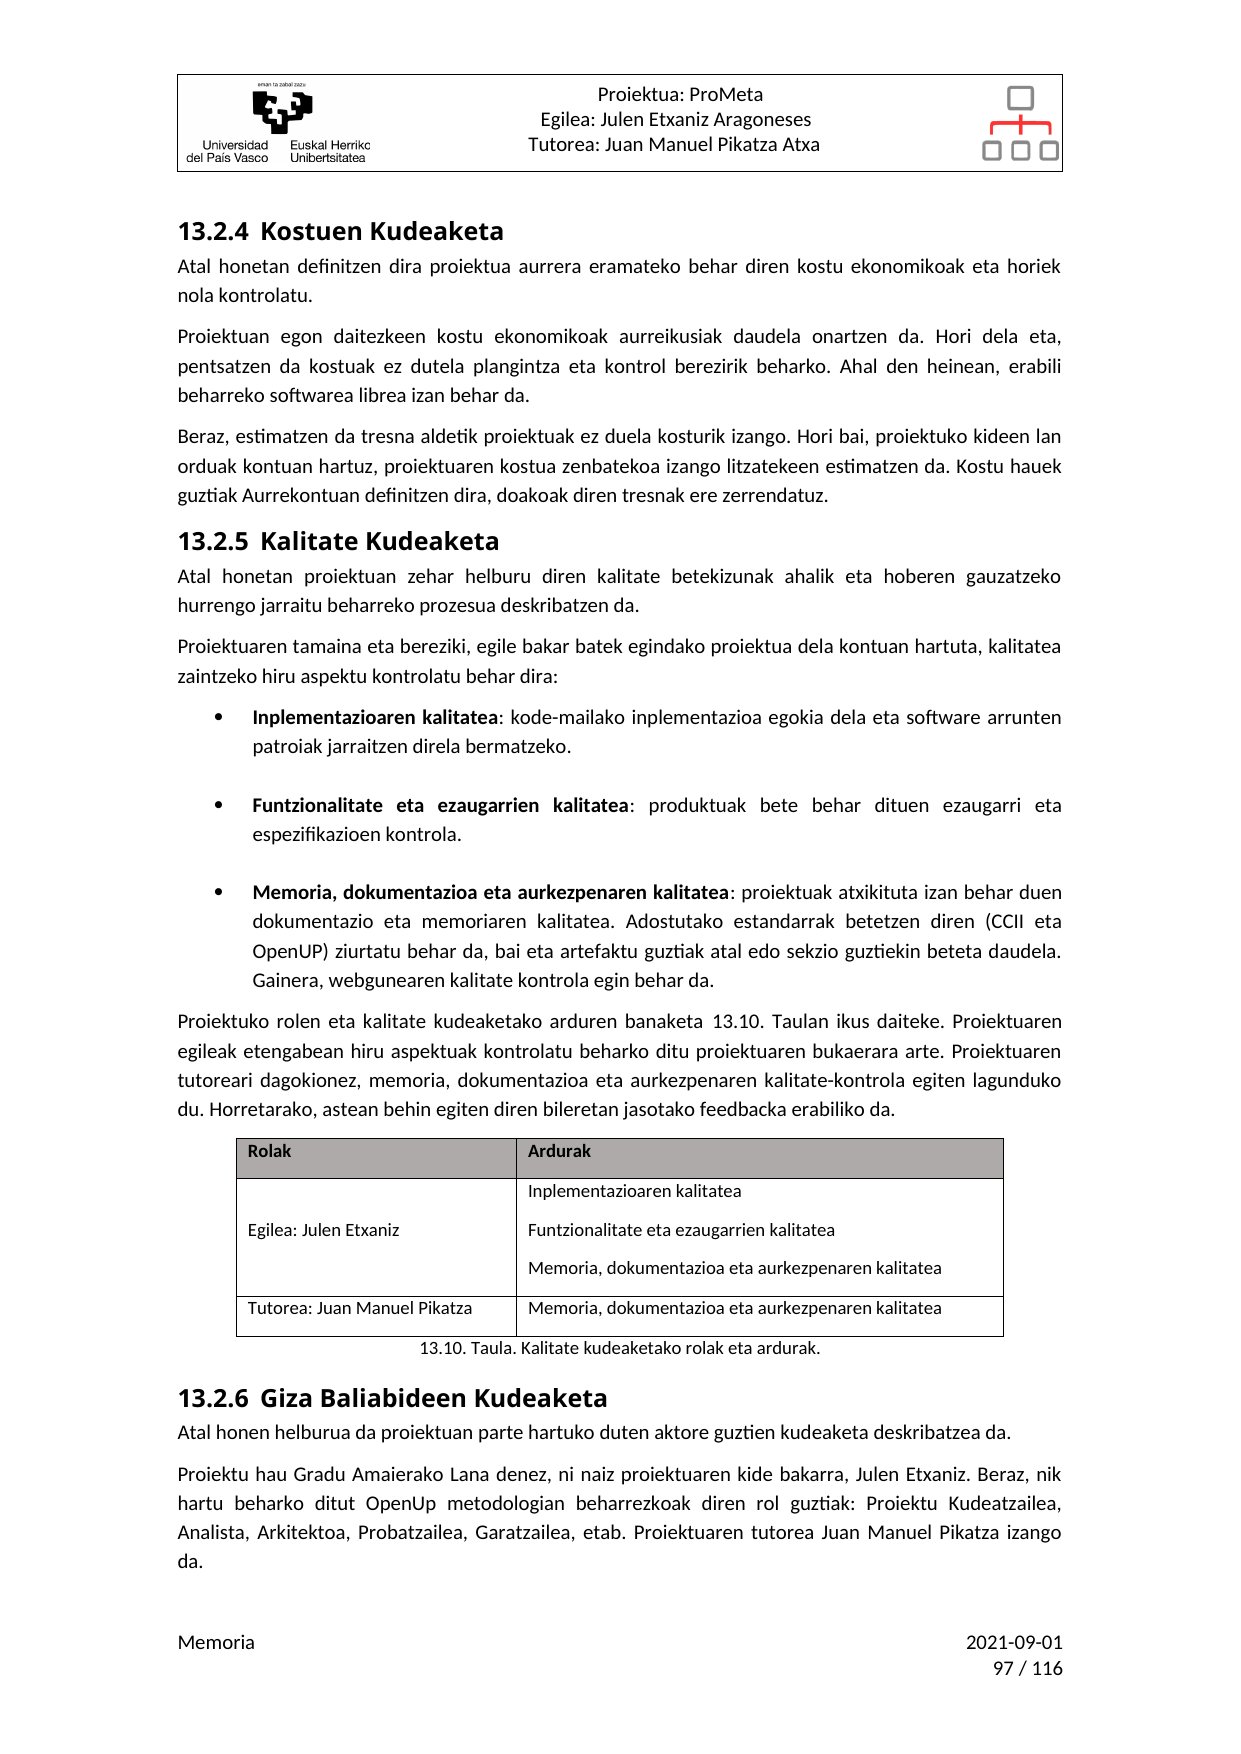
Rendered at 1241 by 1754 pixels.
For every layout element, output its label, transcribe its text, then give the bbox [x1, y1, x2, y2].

list Memoria, dokumentazioa eta aurkezpenaren kalitatea: proiektuak atxikituta izan behar duen dokumentazio eta memoriaren kalitatea. Adostutako estandarrak betetzen diren (CCII eta OpenUP) ziurtatu behar da, bai eta artefaktu guztiak atal edo sekzio guztiekin beteta daudela. Gainera, webgunearen kalitate kontrola egin behar da. [215, 879, 1063, 992]
subtitle Giza Baliabideen Kudeaketa [177, 1380, 1063, 1414]
text Proiektuan egon daitezkeen kostu ekonomikoak aurreikusiak daudela onartzen da. Hori dela eta, pentsatzen da kostuak ez dutela plangintza eta kontrol berezirik beharko. Ahal den heinean, erabili beharreko softwarea librea izan behar da. [177, 324, 1063, 407]
picture [182, 81, 370, 162]
text Atal honen helburua da proiektuan parte hartuko duten aktore guztien kudeaketa deskribatzea da. [177, 1419, 1063, 1445]
table_header Ardurak [517, 1139, 1003, 1178]
text Atal honetan definitzen dira proiektua aurrera eramateko behar diren kostu ekonomikoak eta horiek nola kontrolatu. [177, 253, 1063, 307]
subtitle Kalitate Kudeaketa [177, 524, 1063, 558]
list Inplementazioaren kalitatea: kode-mailako inplementazioa egokia dela eta software arrunten patroiak jarraitzen direla bermatzeko. [215, 704, 1063, 759]
text Proiektu hau Gradu Amaierako Lana denez, ni naiz proiektuaren kide bakarra, Julen Etxaniz. Beraz, nik hartu beharko ditut OpenUp metodologian beharrezkoak diren rol guztiak: Proiektu Kudeatzailea, Analista, Arkitektoa, Probatzailea, Garatzailea, etab. Proiektuaren tutorea Juan Manuel Pikatza izango da. [177, 1461, 1063, 1574]
table_cell Inplementazioaren kalitatea Funtzionalitate eta ezaugarrien kalitatea Memoria, dokumentazioa eta aurkezpenaren kalitatea [517, 1179, 1003, 1296]
table_cell Tutorea: Juan Manuel Pikatza [237, 1297, 516, 1336]
subtitle Kostuen Kudeaketa [177, 214, 1063, 248]
table_cell Memoria, dokumentazioa eta aurkezpenaren kalitatea [517, 1297, 1003, 1336]
text Proiektuaren tamaina eta bereziki, egile bakar batek egindako proiektua dela kontuan hartuta, kalitatea zaintzeko hiru aspektu kontrolatu behar dira: [177, 634, 1063, 688]
text Beraz, estimatzen da tresna aldetik proiektuak ez duela kosturik izango. Hori bai, proiektuko kideen lan orduak kontuan hartuz, proiektuaren kostua zenbatekoa izango litzatekeen estimatzen da. Kostu hauek guztiak Aurrekontuan definitzen dira, doakoak diren tresnak ere zerrendatuz. [177, 424, 1063, 507]
list Funtzionalitate eta ezaugarrien kalitatea: produktuak bete behar dituen ezaugarri eta espezifikazioen kontrola. [215, 792, 1063, 847]
picture [978, 80, 1060, 162]
text Atal honetan proiektuan zehar helburu diren kalitate betekizunak ahalik eta hoberen gauzatzeko hurrengo jarraitu beharreko prozesua deskribatzen da. [177, 563, 1063, 617]
table_cell Egilea: Julen Etxaniz [237, 1179, 516, 1296]
table_header Rolak [237, 1139, 516, 1178]
